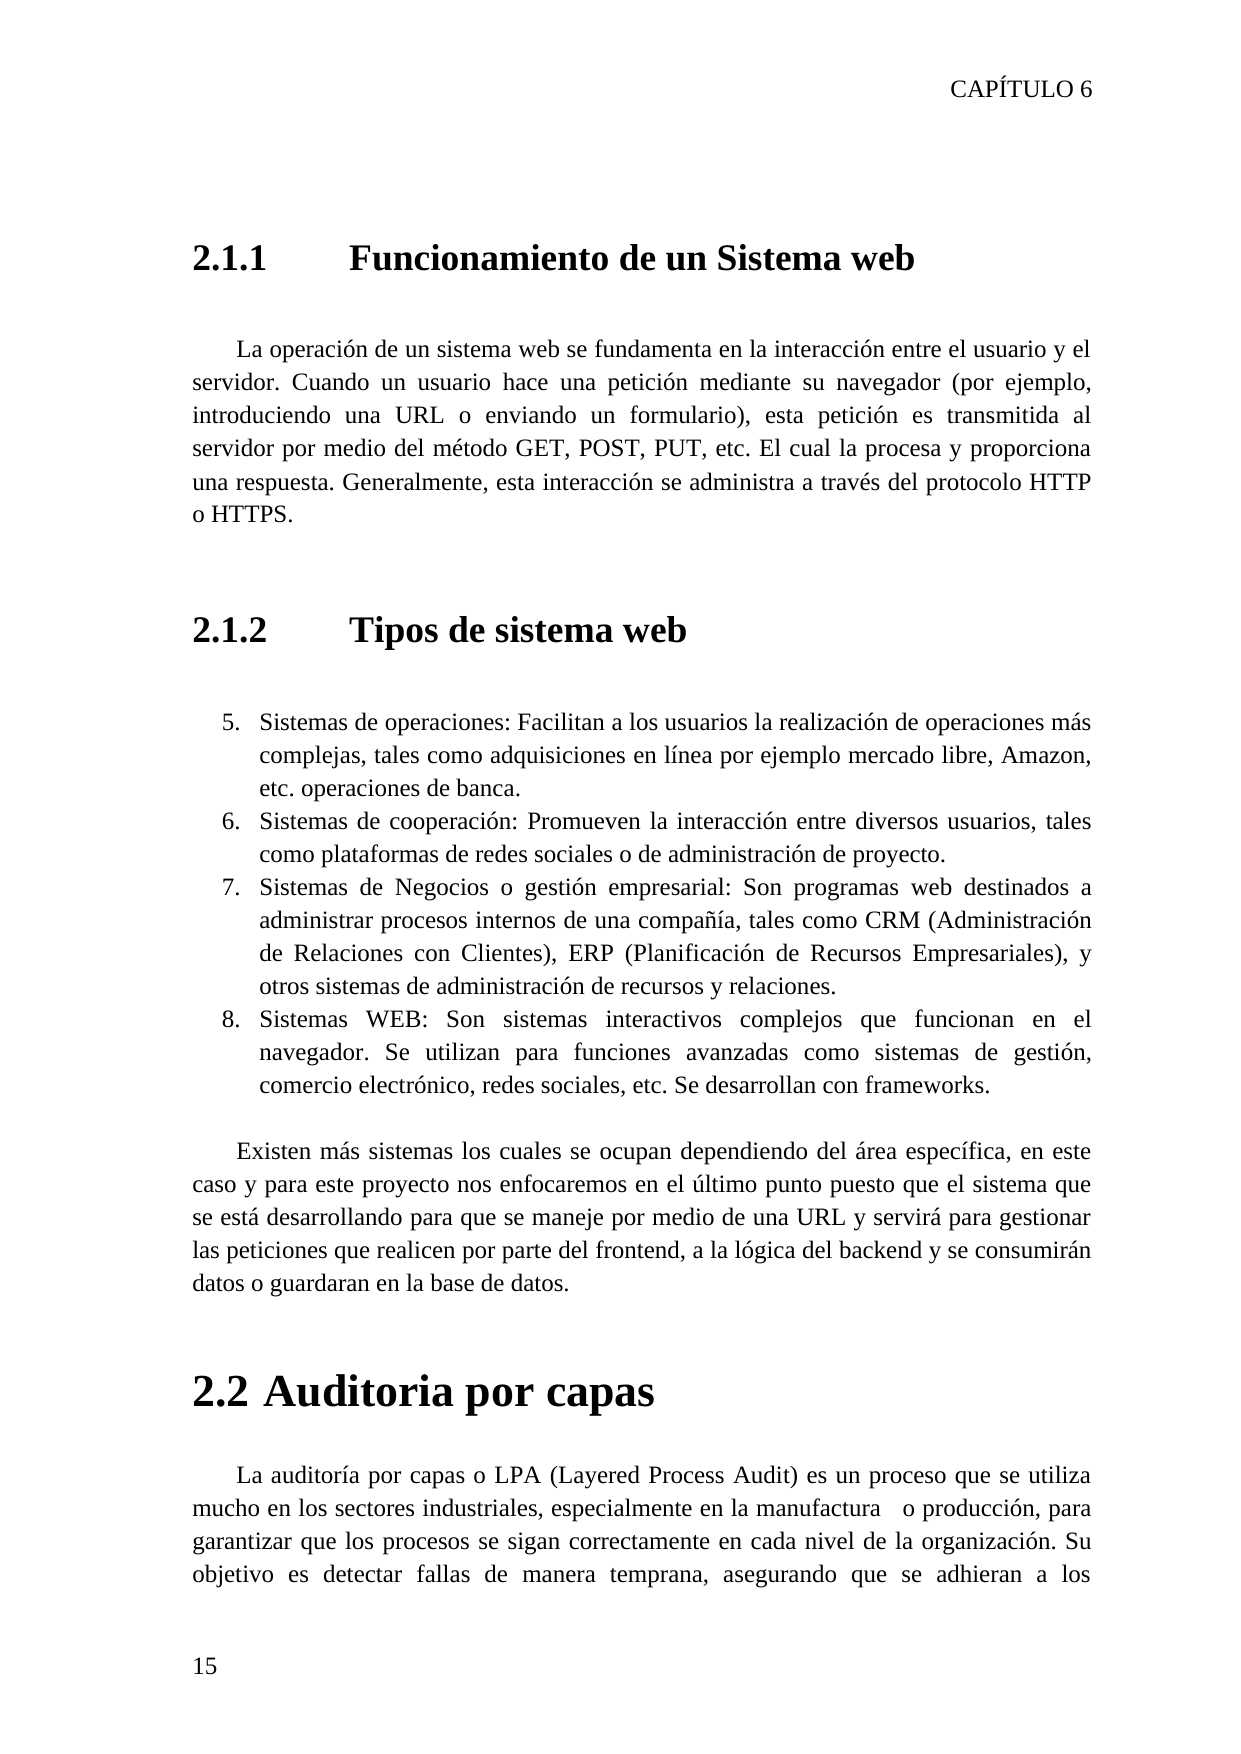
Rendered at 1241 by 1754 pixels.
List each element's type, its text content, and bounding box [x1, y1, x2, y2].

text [192, 1460, 1092, 1588]
subtitle Funcionamiento de un Sistema web [192, 235, 1092, 278]
list Sistemas de cooperación: Promueven la interacción entre diversos usuarios, tales como plataformas de redes sociales o de administración de proyecto. [222, 806, 1092, 868]
list Sistemas de operaciones: Facilitan a los usuarios la realización de operaciones más complejas, tales como adquisiciones en línea por ejemplo mercado libre, Amazon, etc. operaciones de banca. [222, 707, 1092, 802]
text La operación de un sistema web se fundamenta en la interacción entre el usuario y el servidor. Cuando un usuario hace una petición mediante su navegador (por ejemplo, introduciendo una URL o enviando un formulario), esta petición es transmitida al servidor por medio del método GET, POST, PUT, etc. El cual la procesa y proporciona una respuesta. Generalmente, esta interacción se administra a través del protocolo HTTP o HTTPS. [192, 334, 1092, 528]
list Sistemas WEB: Son sistemas interactivos complejos que funcionan en el navegador. Se utilizan para funciones avanzadas como sistemas de gestión, comercio electrónico, redes sociales, etc. Se desarrollan con frameworks. [222, 1004, 1092, 1099]
list Sistemas de Negocios o gestión empresarial: Son programas web destinados a administrar procesos internos de una compañía, tales como CRM (Administración de Relaciones con Clientes), ERP (Planificación de Recursos Empresariales), y otros sistemas de administración de recursos y relaciones. [222, 872, 1092, 1000]
subtitle Auditoria por capas [192, 1364, 1092, 1417]
text Existen más sistemas los cuales se ocupan dependiendo del área específica, en este caso y para este proyecto nos enfocaremos en el último punto puesto que el sistema que se está desarrollando para que se maneje por medio de una URL y servirá para gestionar las peticiones que realicen por parte del frontend, a la lógica del backend y se consumirán datos o guardaran en la base de datos. [192, 1136, 1092, 1297]
subtitle Tipos de sistema web [192, 608, 1092, 651]
